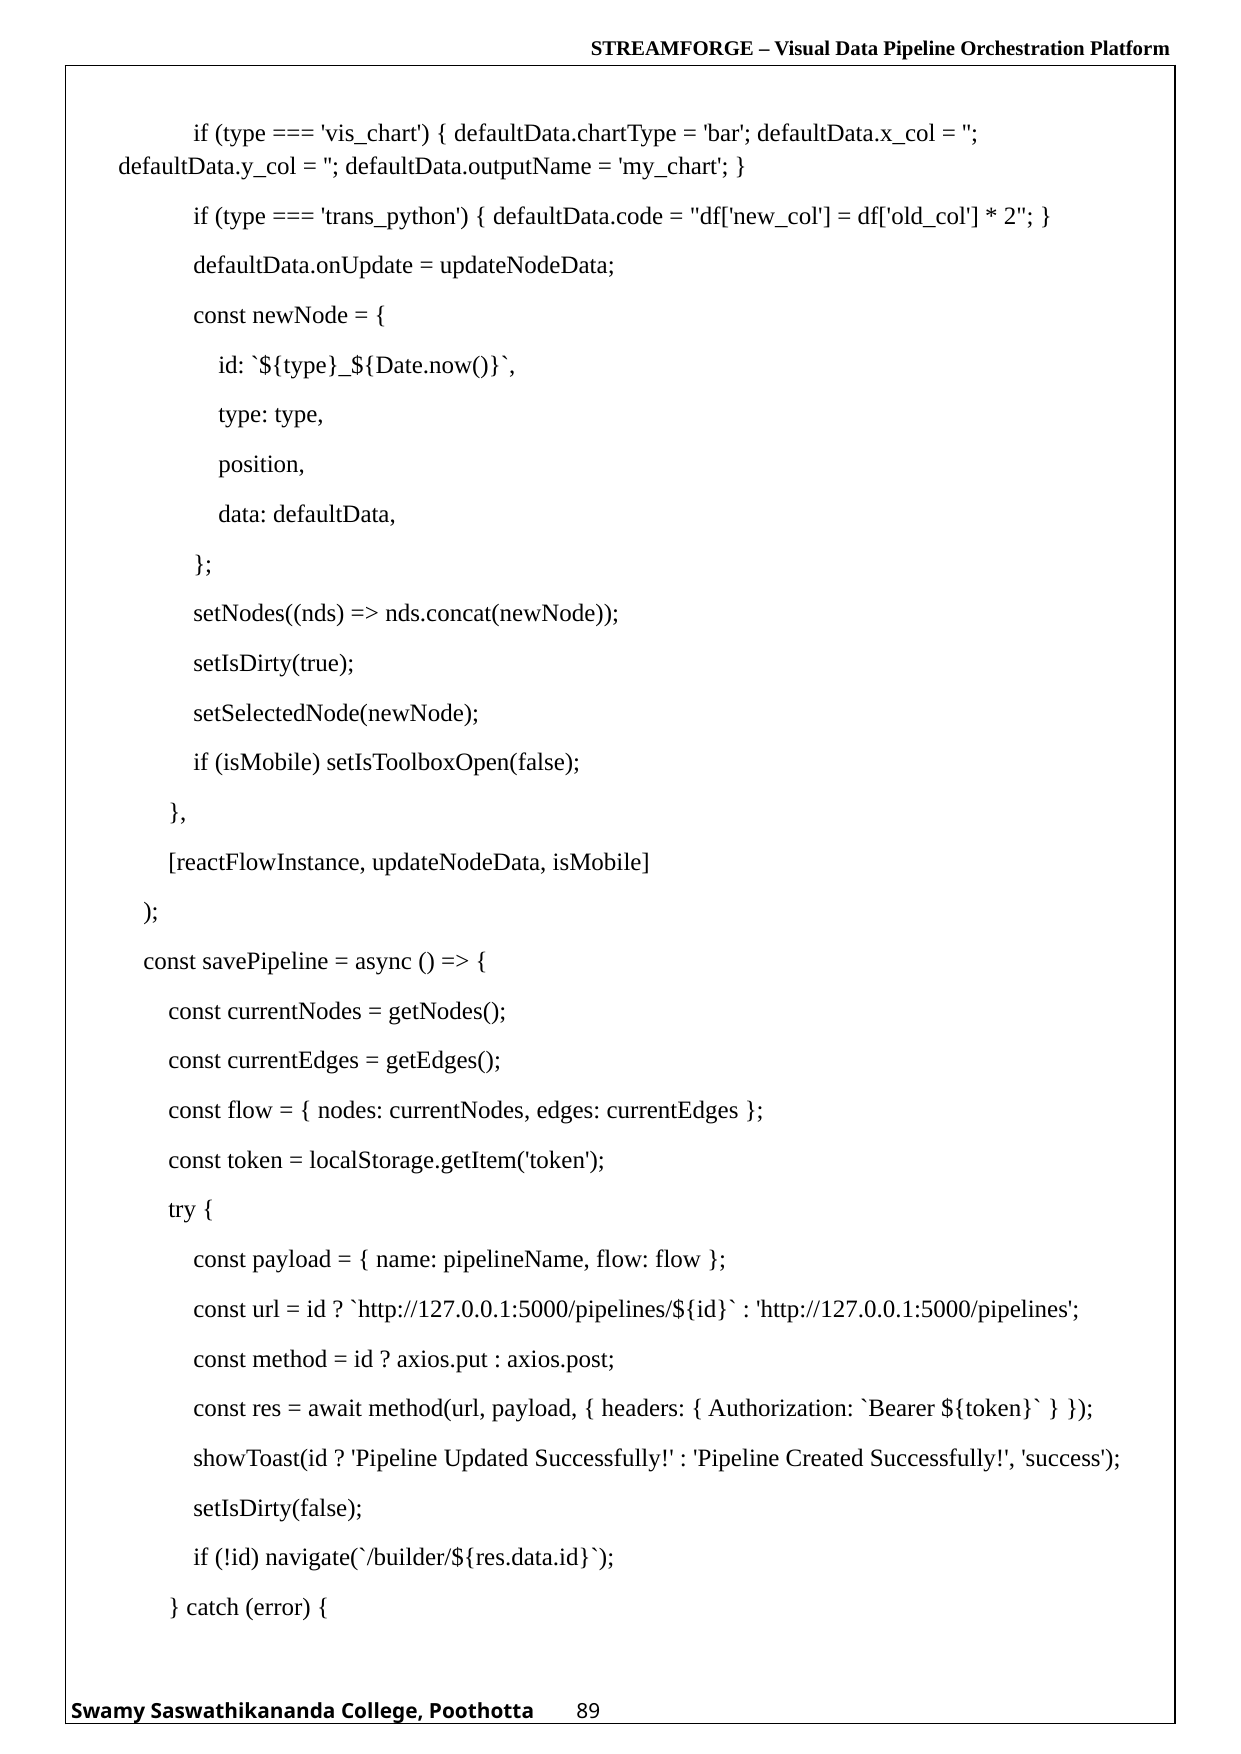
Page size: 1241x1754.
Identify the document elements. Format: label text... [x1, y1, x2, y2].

text setIsDirty(true); [118, 648, 1122, 677]
text showToast(id ? 'Pipeline Updated Successfully!' : 'Pipeline Created Successfully!', 'success'); [118, 1443, 1122, 1472]
text const currentEdges = getEdges(); [118, 1046, 1122, 1074]
text const url = id ? `http://127.0.0.1:5000/pipelines/${id}` : 'http://127.0.0.1:5000/pipelines'; [118, 1294, 1122, 1323]
text setNodes((nds) => nds.concat(newNode)); [118, 598, 1122, 627]
text defaultData.onUpdate = updateNodeData; [118, 251, 1122, 279]
text }; [118, 549, 1122, 577]
text if (!id) navigate(`/builder/${res.data.id}`); [118, 1542, 1122, 1571]
text const currentNodes = getNodes(); [118, 996, 1122, 1024]
text const token = localStorage.getItem('token'); [118, 1145, 1122, 1174]
text const newNode = { [118, 300, 1122, 329]
text const payload = { name: pipelineName, flow: flow }; [118, 1244, 1122, 1273]
text [reactFlowInstance, updateNodeData, isMobile] [118, 847, 1122, 876]
text try { [118, 1194, 1122, 1223]
text } catch (error) { [118, 1592, 1122, 1621]
text setSelectedNode(newNode); [118, 698, 1122, 726]
text id: `${type}_${Date.now()}`, [118, 350, 1122, 379]
text const flow = { nodes: currentNodes, edges: currentEdges }; [118, 1095, 1122, 1124]
text position, [118, 449, 1122, 478]
text const savePipeline = async () => { [118, 946, 1122, 975]
text setIsDirty(false); [118, 1493, 1122, 1521]
text data: defaultData, [118, 499, 1122, 528]
text if (isMobile) setIsToolboxOpen(false); [118, 747, 1122, 776]
text if (type === 'trans_python') { defaultData.code = "df['new_col'] = df['old_col'] * 2"; } [118, 201, 1122, 229]
text }, [118, 797, 1122, 826]
text const method = id ? axios.put : axios.post; [118, 1344, 1122, 1372]
text if (type === 'vis_chart') { defaultData.chartType = 'bar'; defaultData.x_col = ''; defaultData.y_col = ''; defaultData.outputName = 'my_chart'; } [118, 118, 1122, 180]
text const res = await method(url, payload, { headers: { Authorization: `Bearer ${token}` } }); [118, 1393, 1122, 1422]
text type: type, [118, 399, 1122, 428]
text ); [118, 896, 1122, 925]
